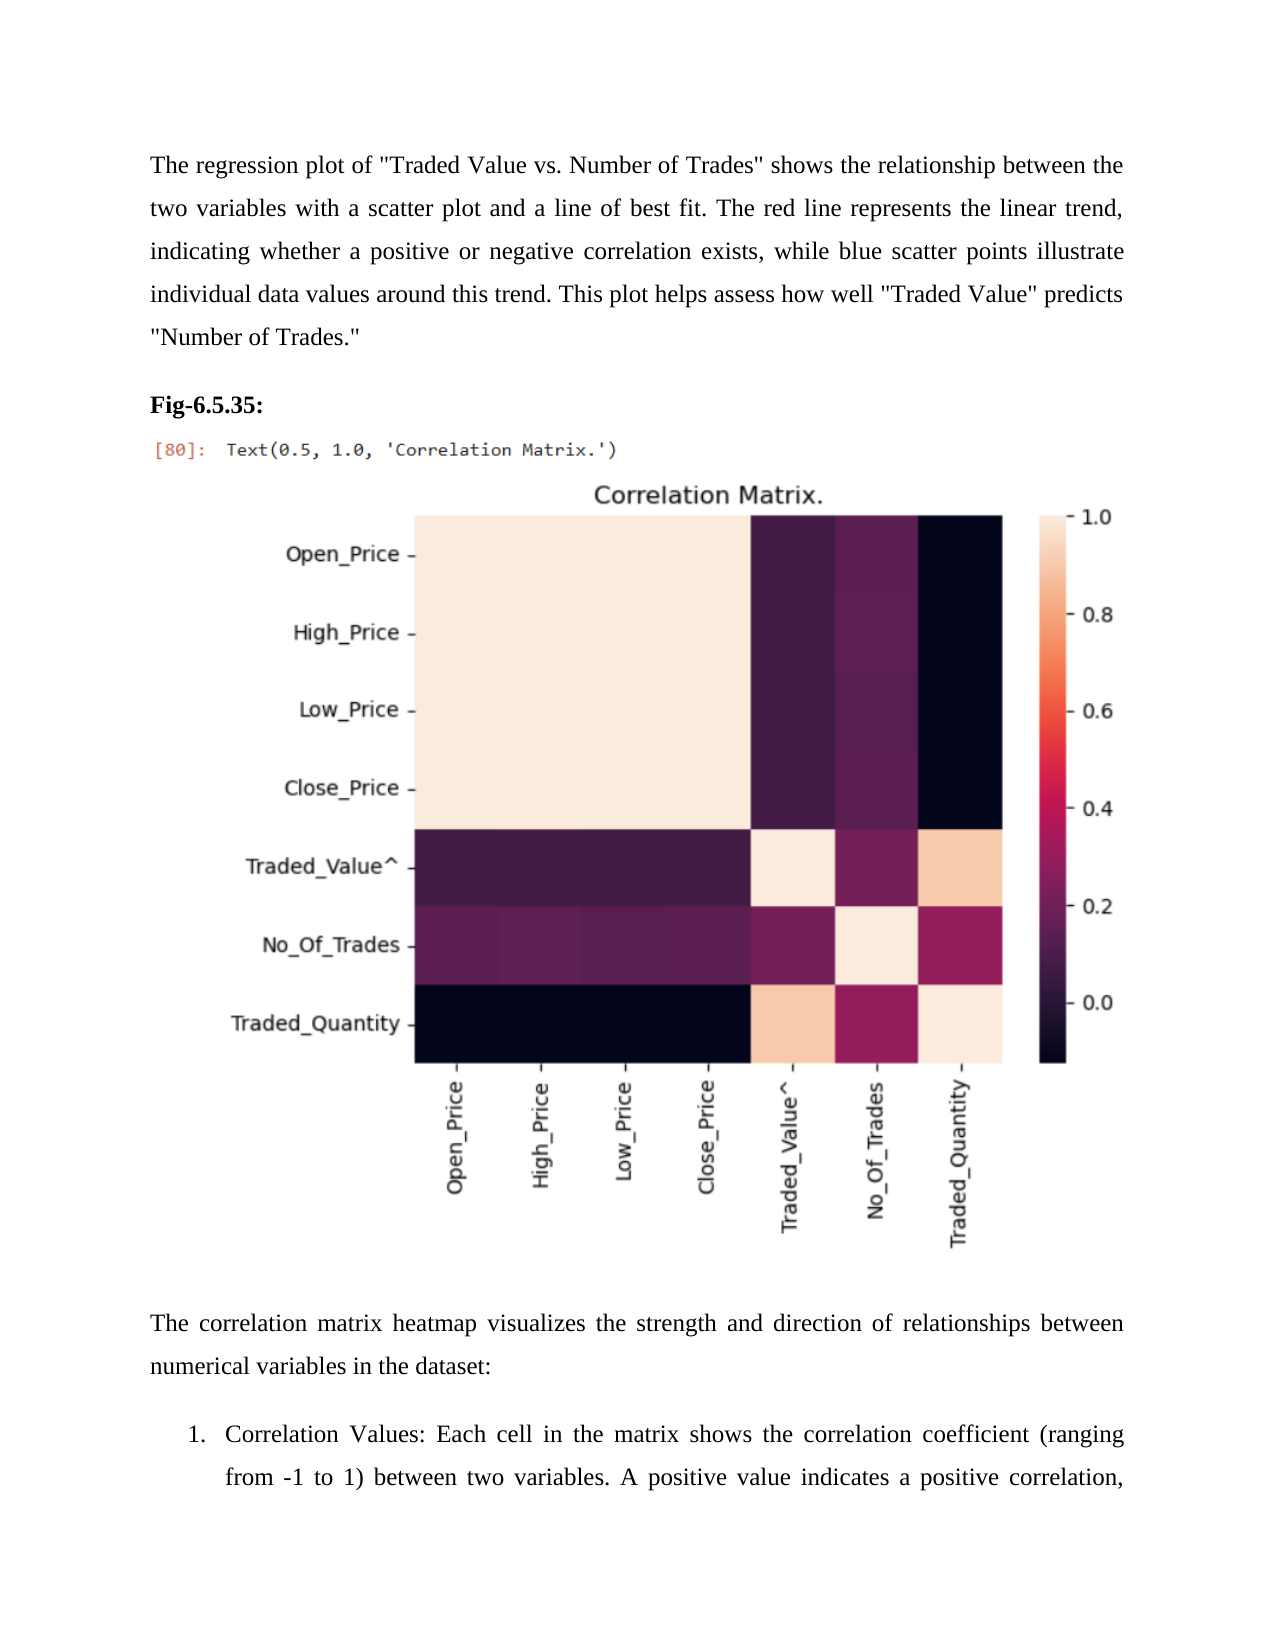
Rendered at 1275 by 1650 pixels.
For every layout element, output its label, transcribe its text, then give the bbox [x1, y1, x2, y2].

text Fig-6.5.34:The regression plot of "Traded Value vs. Number of Trades" shows the relationship between the two variables with a scatter plot and a line of best fit. The red line represents the linear trend, indicating whether a positive or negative correlation exists, while blue scatter points illustrate individual data values around this trend. This plot helps assess how well "Traded Value" predicts "Number of Trades." [150, 150, 1125, 351]
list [187, 1419, 1125, 1491]
text The correlation matrix heatmap visualizes the strength and direction of relationships between numerical variables in the dataset: [150, 1308, 1125, 1380]
picture [150, 432, 1125, 1270]
text Fig-6.5.35: [150, 391, 1125, 432]
